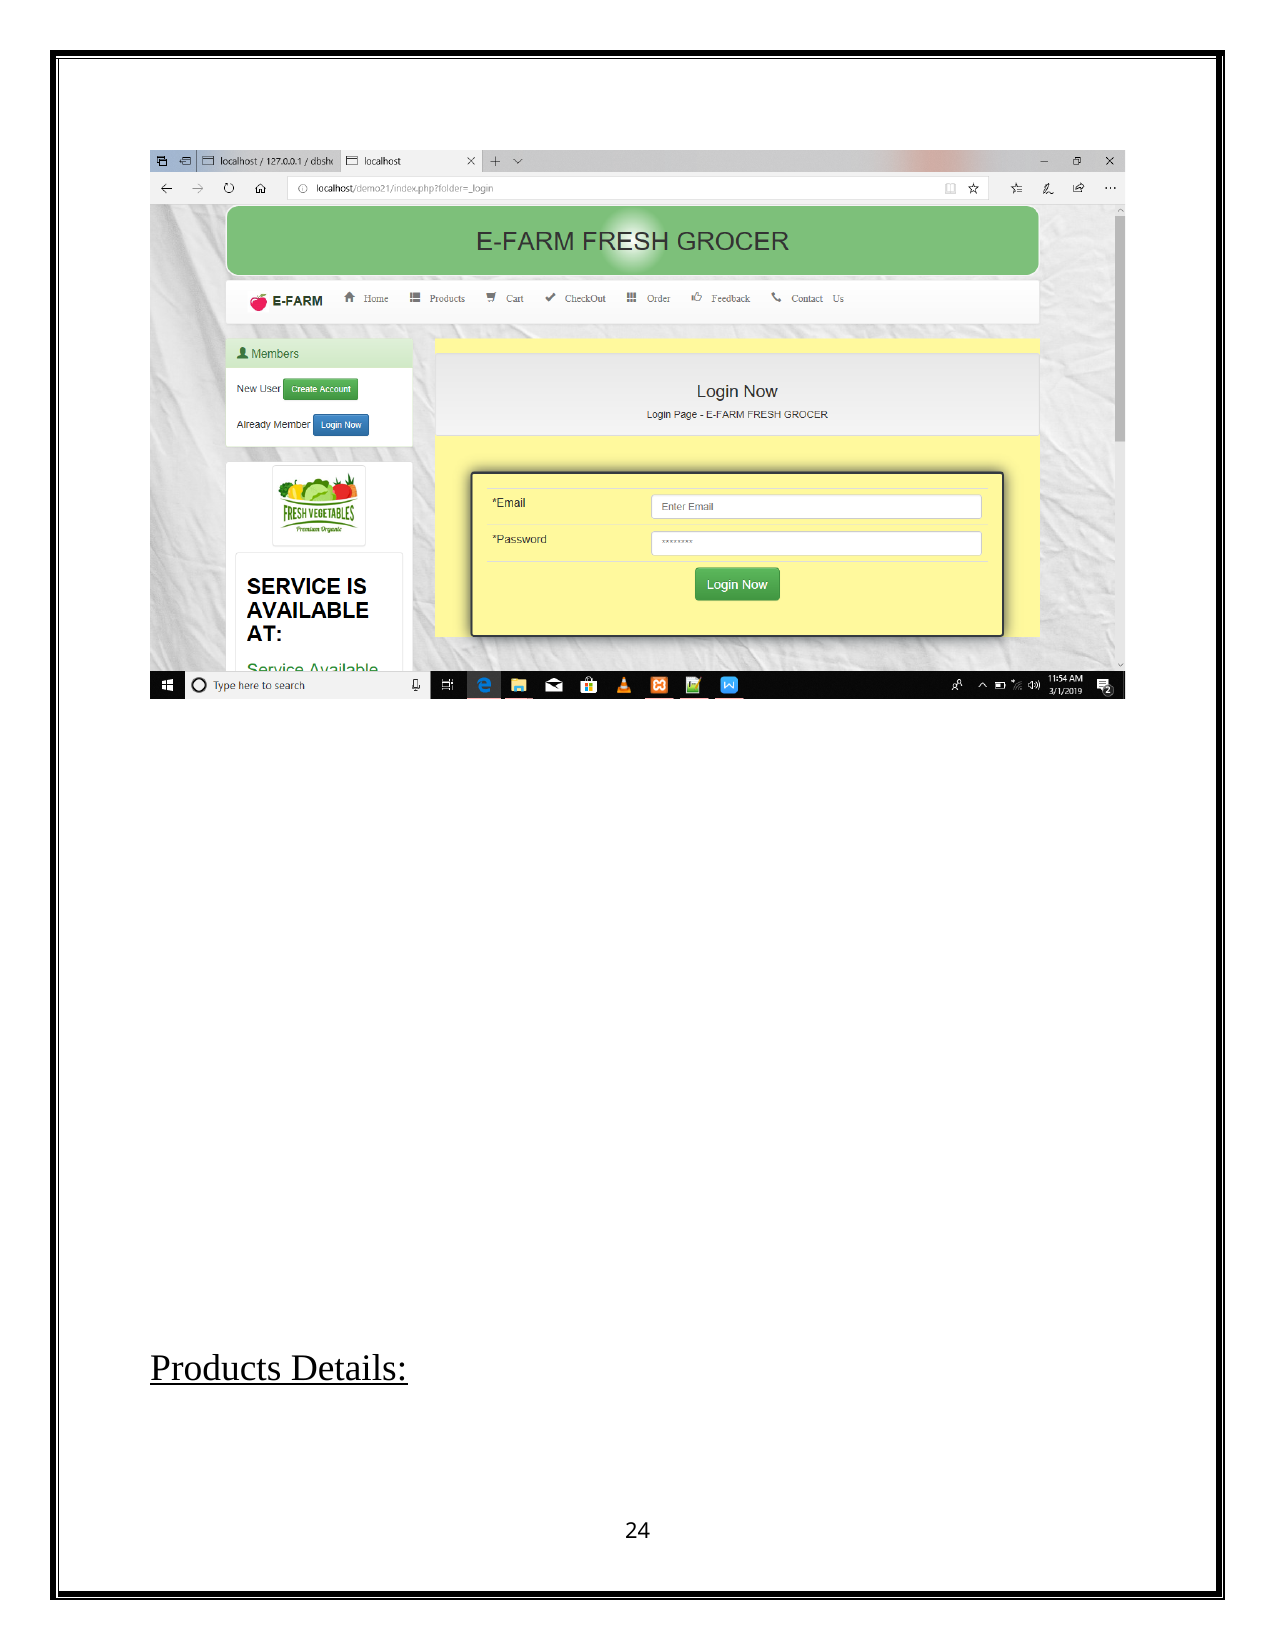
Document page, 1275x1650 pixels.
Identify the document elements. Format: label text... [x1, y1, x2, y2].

picture [150, 150, 1125, 699]
text Products Details: [150, 1346, 1125, 1389]
